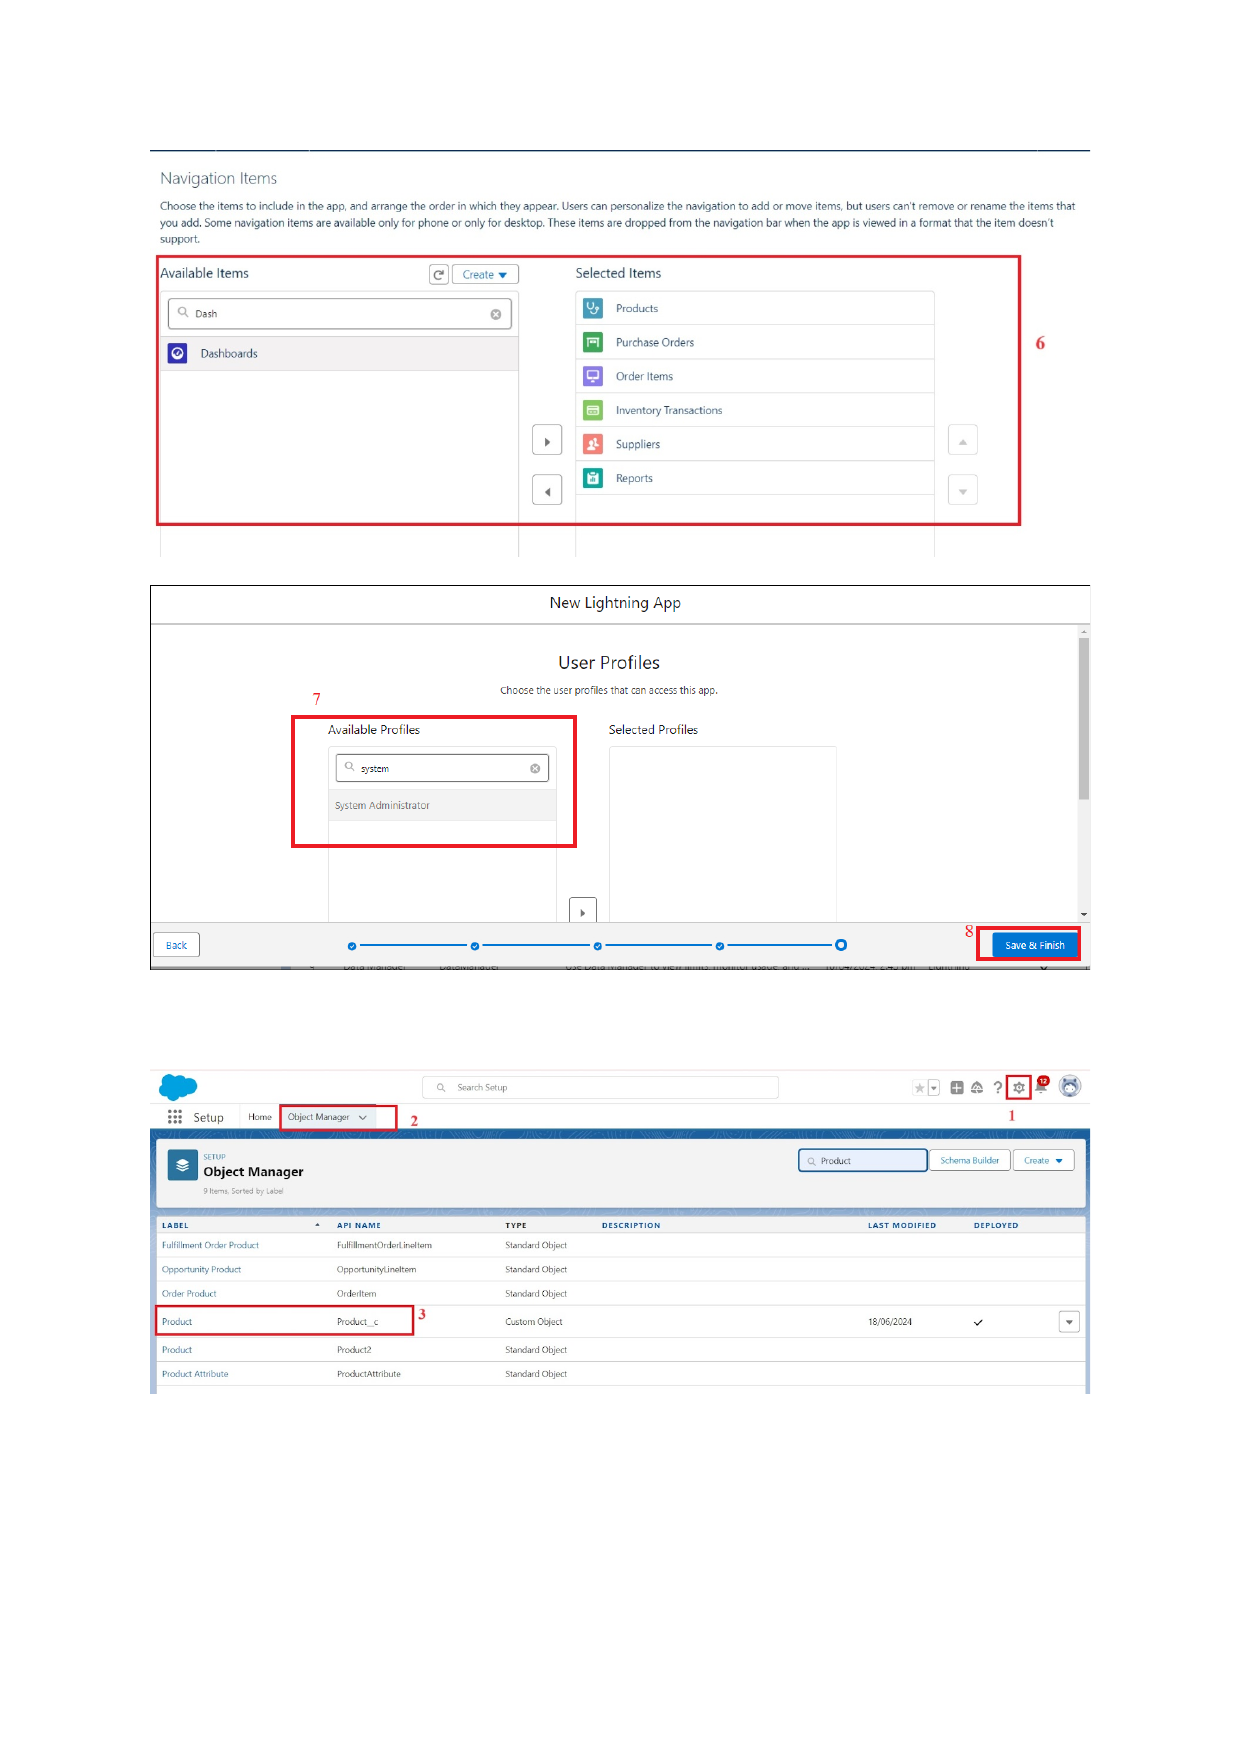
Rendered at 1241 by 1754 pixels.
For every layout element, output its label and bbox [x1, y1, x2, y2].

picture [150, 1069, 1091, 1394]
picture [150, 150, 1091, 557]
picture [150, 585, 1091, 970]
